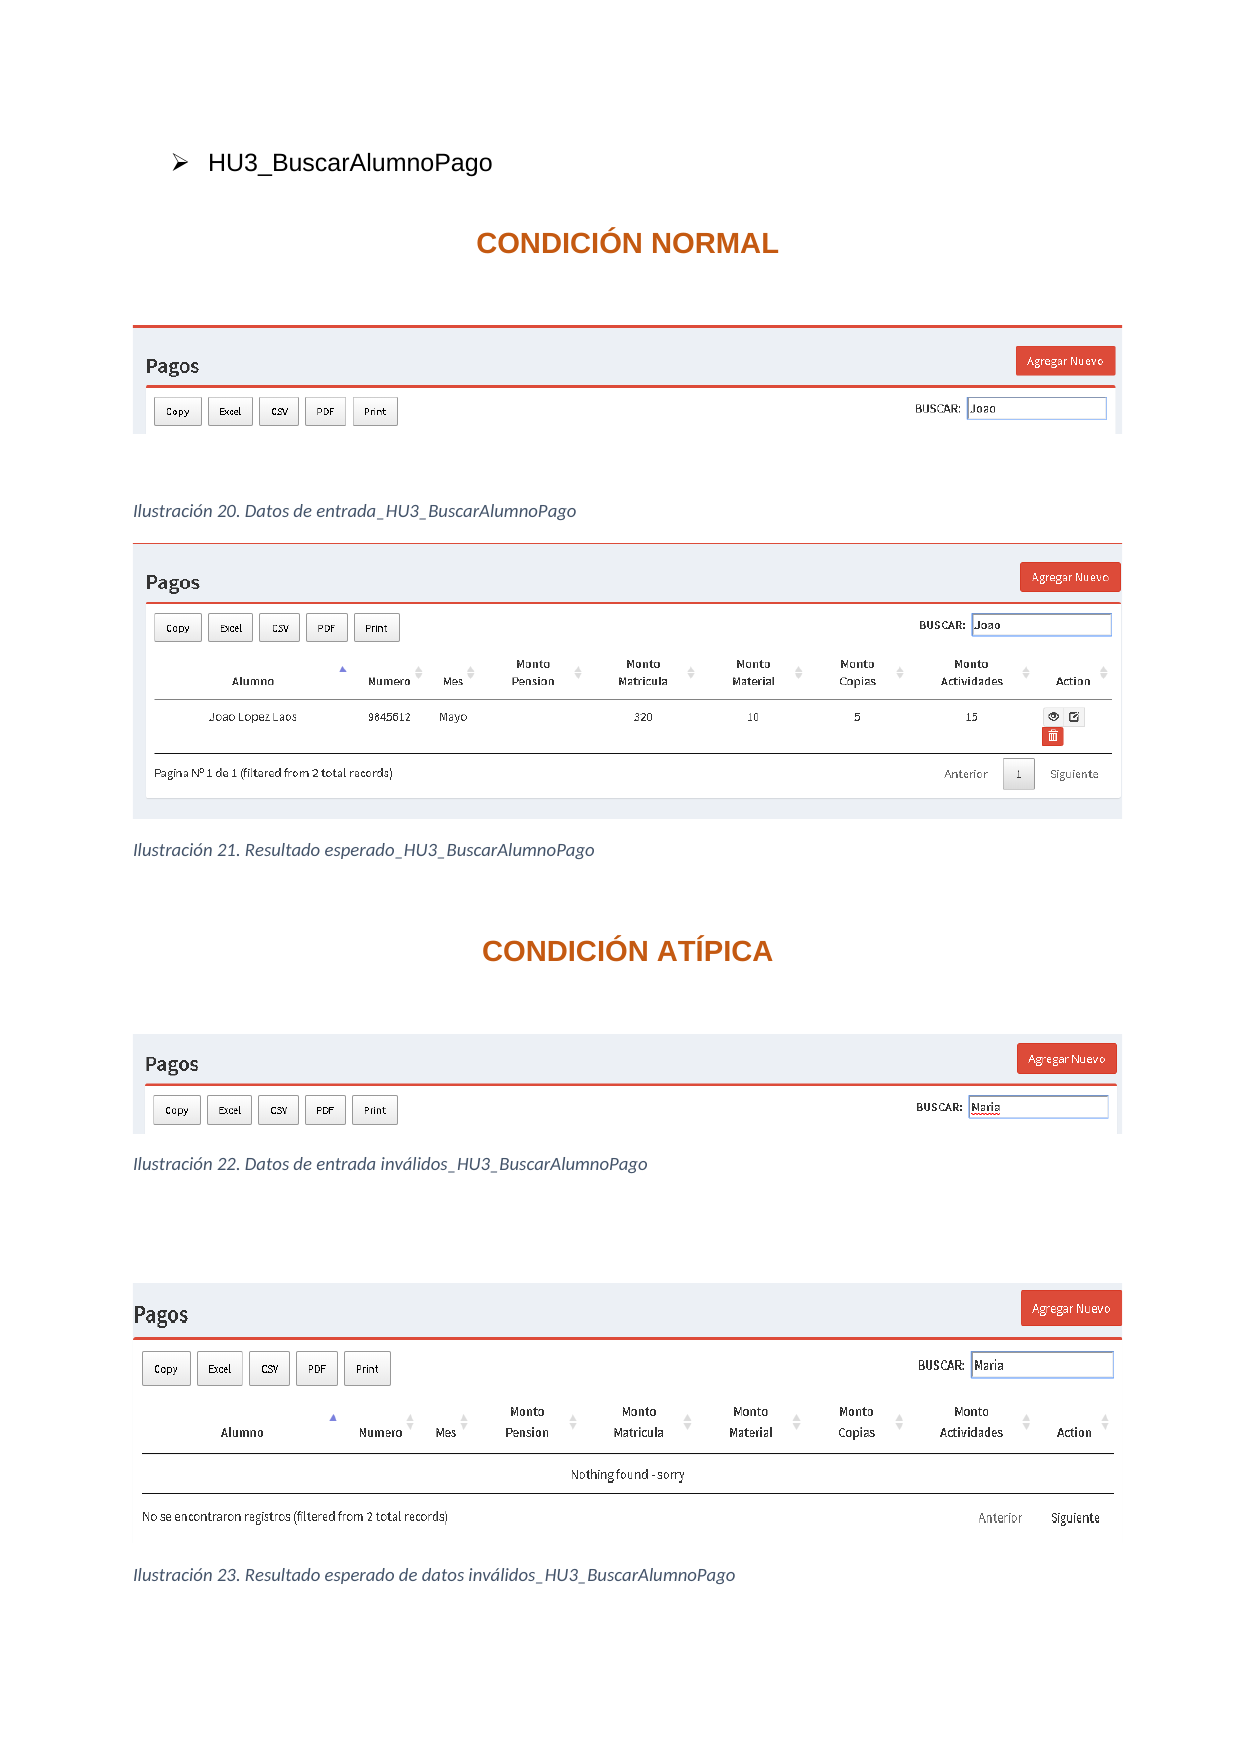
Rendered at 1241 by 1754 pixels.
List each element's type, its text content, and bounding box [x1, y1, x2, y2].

picture [132, 325, 1123, 434]
text Ilustración 23. Resultado esperado de datos inválidos_HU3_BuscarAlumnoPago [133, 1563, 1122, 1586]
text CONDICIÓN ATÍPICA [133, 934, 1122, 968]
text Ilustración 22. Datos de entrada inválidos_HU3_BuscarAlumnoPago [133, 1152, 1122, 1175]
picture [132, 1283, 1123, 1543]
list HU3_BuscarAlumnoPago [170, 148, 1122, 177]
text Ilustración 21. Resultado esperado_HU3_BuscarAlumnoPago [133, 838, 1122, 861]
text CONDICIÓN NORMAL [133, 226, 1122, 259]
text Ilustración 20. Datos de entrada_HU3_BuscarAlumnoPago [133, 500, 1122, 523]
picture [132, 1034, 1123, 1134]
picture [132, 543, 1123, 819]
